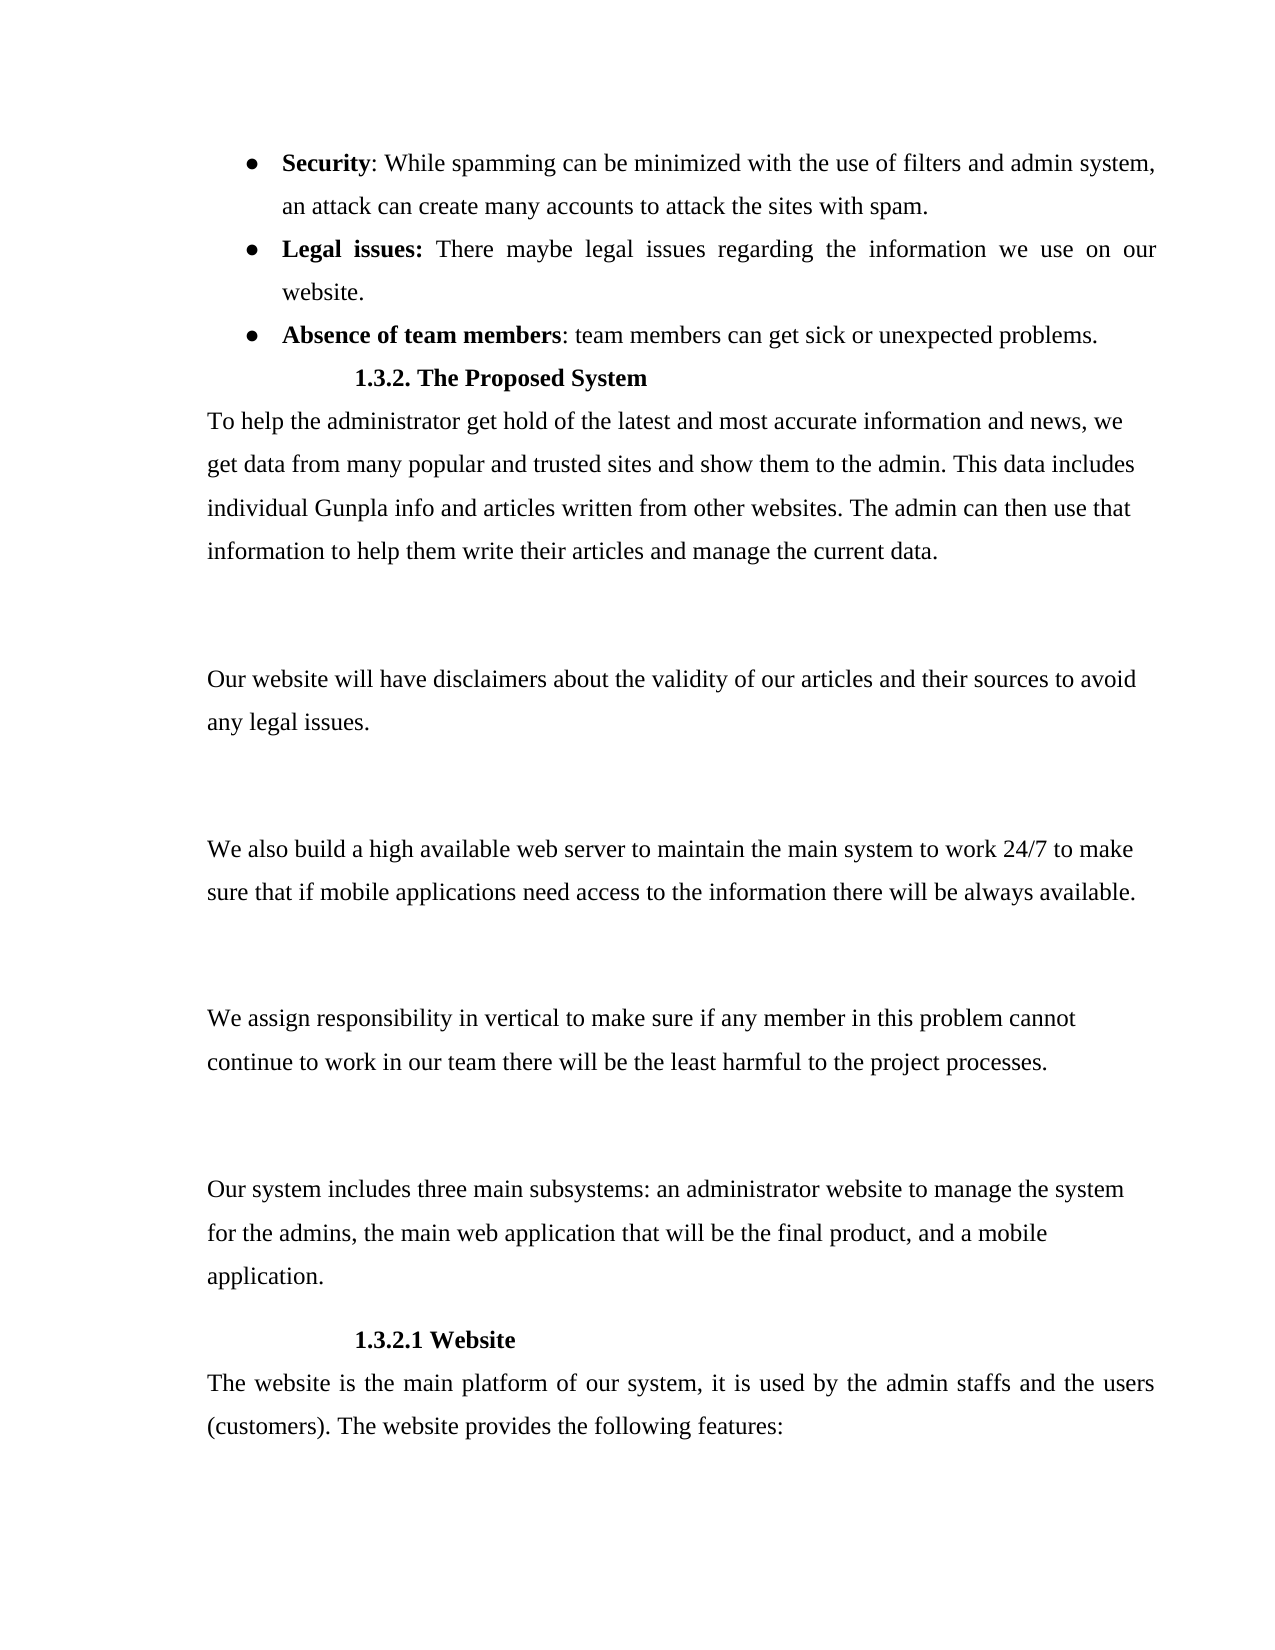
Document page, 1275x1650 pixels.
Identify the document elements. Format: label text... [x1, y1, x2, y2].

text 1.3.2. The Proposed System [279, 363, 1157, 392]
text The website is the main platform of our system, it is used by the admin staffs and the users (customers). The website provides the following features: [207, 1368, 1157, 1440]
text 1.3.2.1 Website [279, 1325, 1157, 1353]
list Legal issues: There maybe legal issues regarding the information we use on our website. [244, 234, 1157, 306]
list Absence of team members: team members can get sick or unexpected problems. [244, 320, 1157, 349]
text We also build a high available web server to maintain the main system to work 24/7 to make sure that if mobile applications need access to the information there will be always available. [207, 834, 1157, 906]
text Our system includes three main subsystems: an administrator website to manage the system for the admins, the main web application that will be the final product, and a mobile application. [207, 1174, 1157, 1289]
text To help the administrator get hold of the latest and most accurate information and news, we get data from many popular and trusted sites and show them to the admin. This data includes individual Gunpla info and articles written from other websites. The admin can then use that information to help them write their articles and manage the current data. [207, 406, 1157, 564]
text Our website will have disclaimers about the validity of our articles and their sources to avoid any legal issues. [207, 664, 1157, 736]
list Security: While spamming can be minimized with the use of filters and admin system, an attack can create many accounts to attack the sites with spam. [244, 148, 1157, 219]
text We assign responsibility in vertical to make sure if any member in this problem cannot continue to work in our team there will be the least harmful to the project processes. [207, 1003, 1157, 1075]
